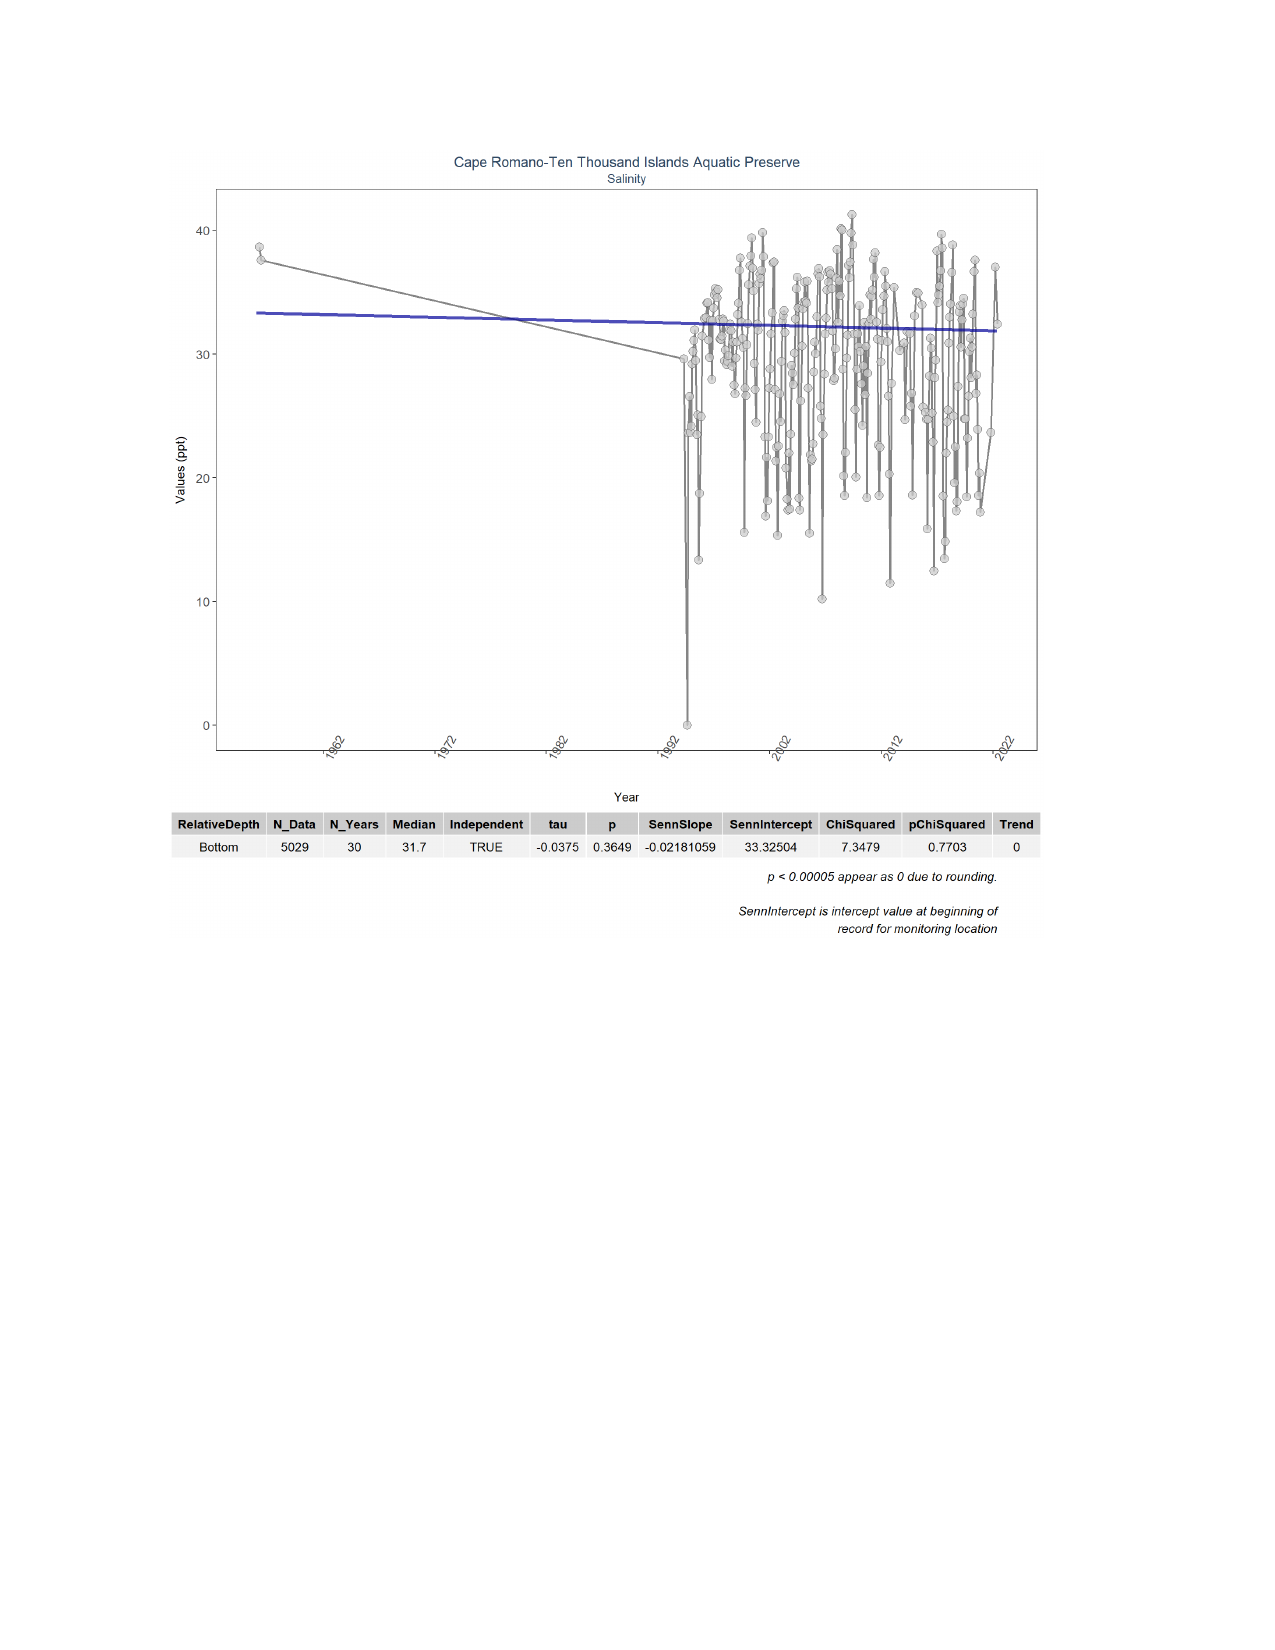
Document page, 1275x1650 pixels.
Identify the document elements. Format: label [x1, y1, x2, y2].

picture [168, 150, 1044, 938]
